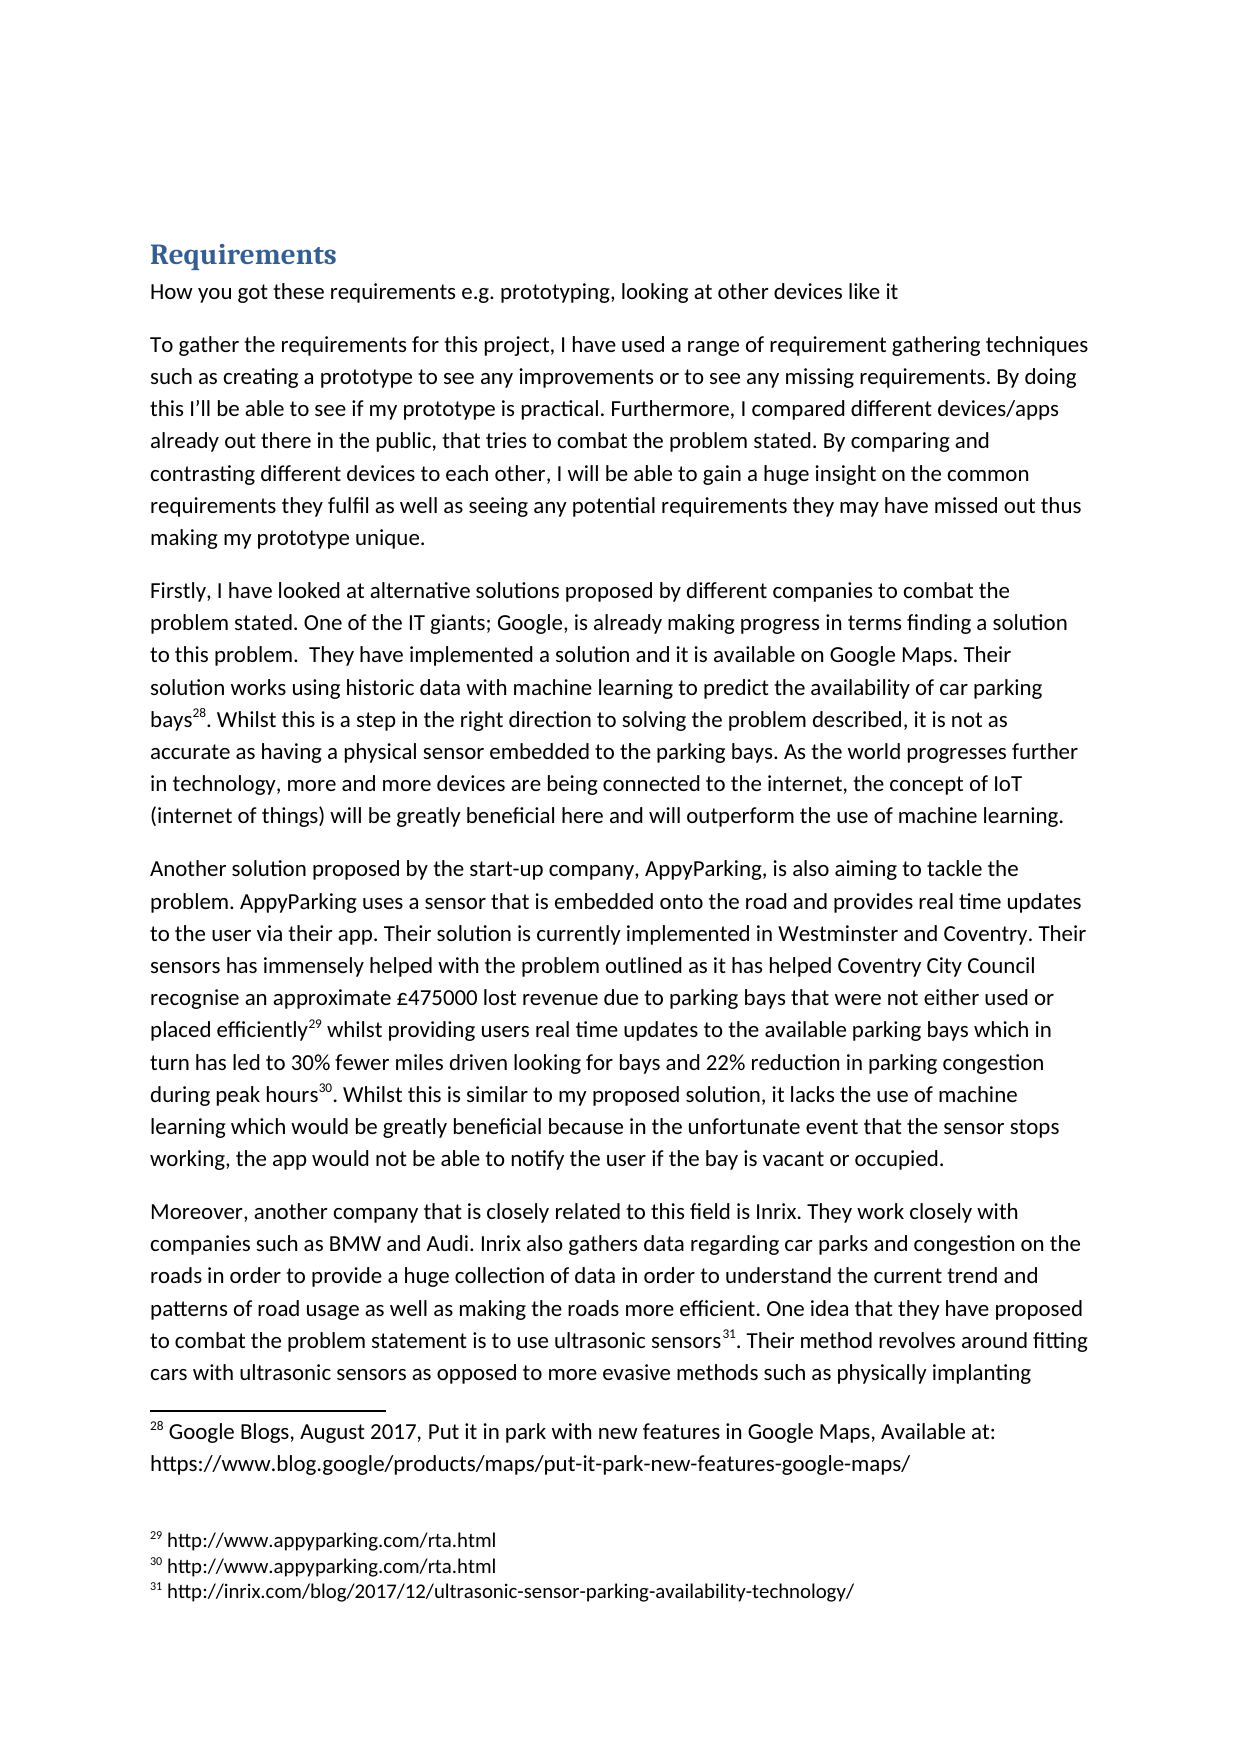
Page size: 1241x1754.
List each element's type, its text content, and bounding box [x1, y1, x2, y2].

text To gather the requirements for this project, I have used a range of requirement gathering techniques such as creating a prototype to see any improvements or to see any missing requirements. By doing this I’ll be able to see if my prototype is practical. Furthermore, I compared different devices/apps already out there in the public, that tries to combat the problem stated. By comparing and contrasting different devices to each other, I will be able to gain a huge insight on the common requirements they fulfil as well as seeing any potential requirements they may have missed out thus making my prototype unique. [150, 330, 1090, 551]
text Another solution proposed by the start-up company, AppyParking, is also aiming to tackle the problem. AppyParking uses a sensor that is embedded onto the road and provides real time updates to the user via their app. Their solution is currently implemented in Westminster and Coventry. Their sensors has immensely helped with the problem outlined as it has helped Coventry City Council recognise an approximate £475000 lost revenue due to parking bays that were not either used or placed efficiently whilst providing users real time updates to the available parking bays which in turn has led to 30% fewer miles driven looking for bays and 22% reduction in parking congestion during peak hours. Whilst this is similar to my proposed solution, it lacks the use of machine learning which would be greatly beneficial because in the unfortunate event that the sensor stops working, the app would not be able to notify the user if the bay is vacant or occupied. [150, 854, 1090, 1172]
text Firstly, I have looked at alternative solutions proposed by different companies to combat the problem stated. One of the IT giants; Google, is already making progress in terms finding a solution to this problem. They have implemented a solution and it is available on Google Maps. Their solution works using historic data with machine learning to predict the availability of car parking bays. Whilst this is a step in the right direction to solving the problem described, it is not as accurate as having a physical sensor embedded to the parking bays. As the world progresses further in technology, more and more devices are being connected to the internet, the concept of IoT (internet of things) will be greatly beneficial here and will outperform the use of machine learning. [150, 576, 1090, 829]
text How you got these requirements e.g. prototyping, looking at other devices like it [150, 277, 1090, 305]
subtitle Requirements [150, 238, 1090, 272]
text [150, 1197, 1090, 1386]
